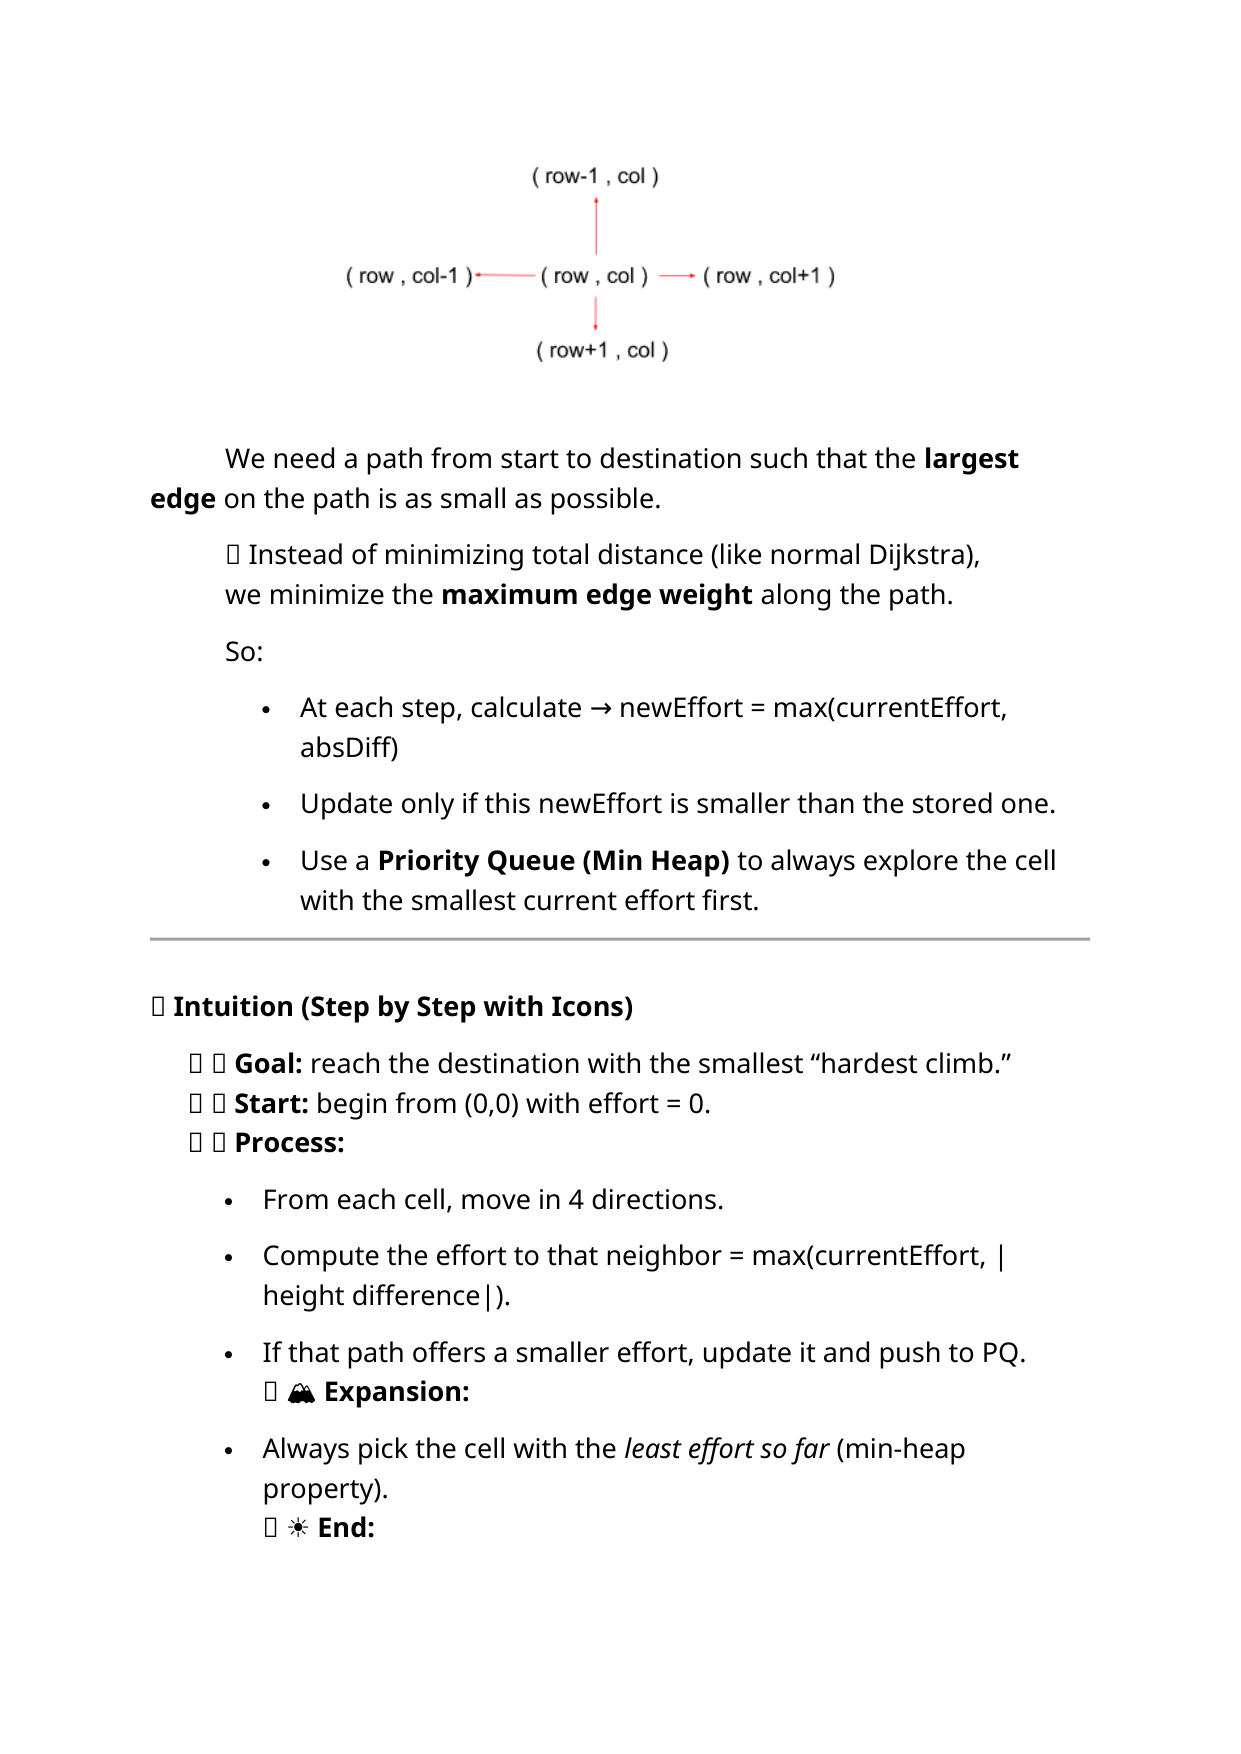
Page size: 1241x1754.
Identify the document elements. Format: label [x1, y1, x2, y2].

picture [300, 150, 893, 387]
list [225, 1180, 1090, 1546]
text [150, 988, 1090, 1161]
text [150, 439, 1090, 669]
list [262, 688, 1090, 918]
